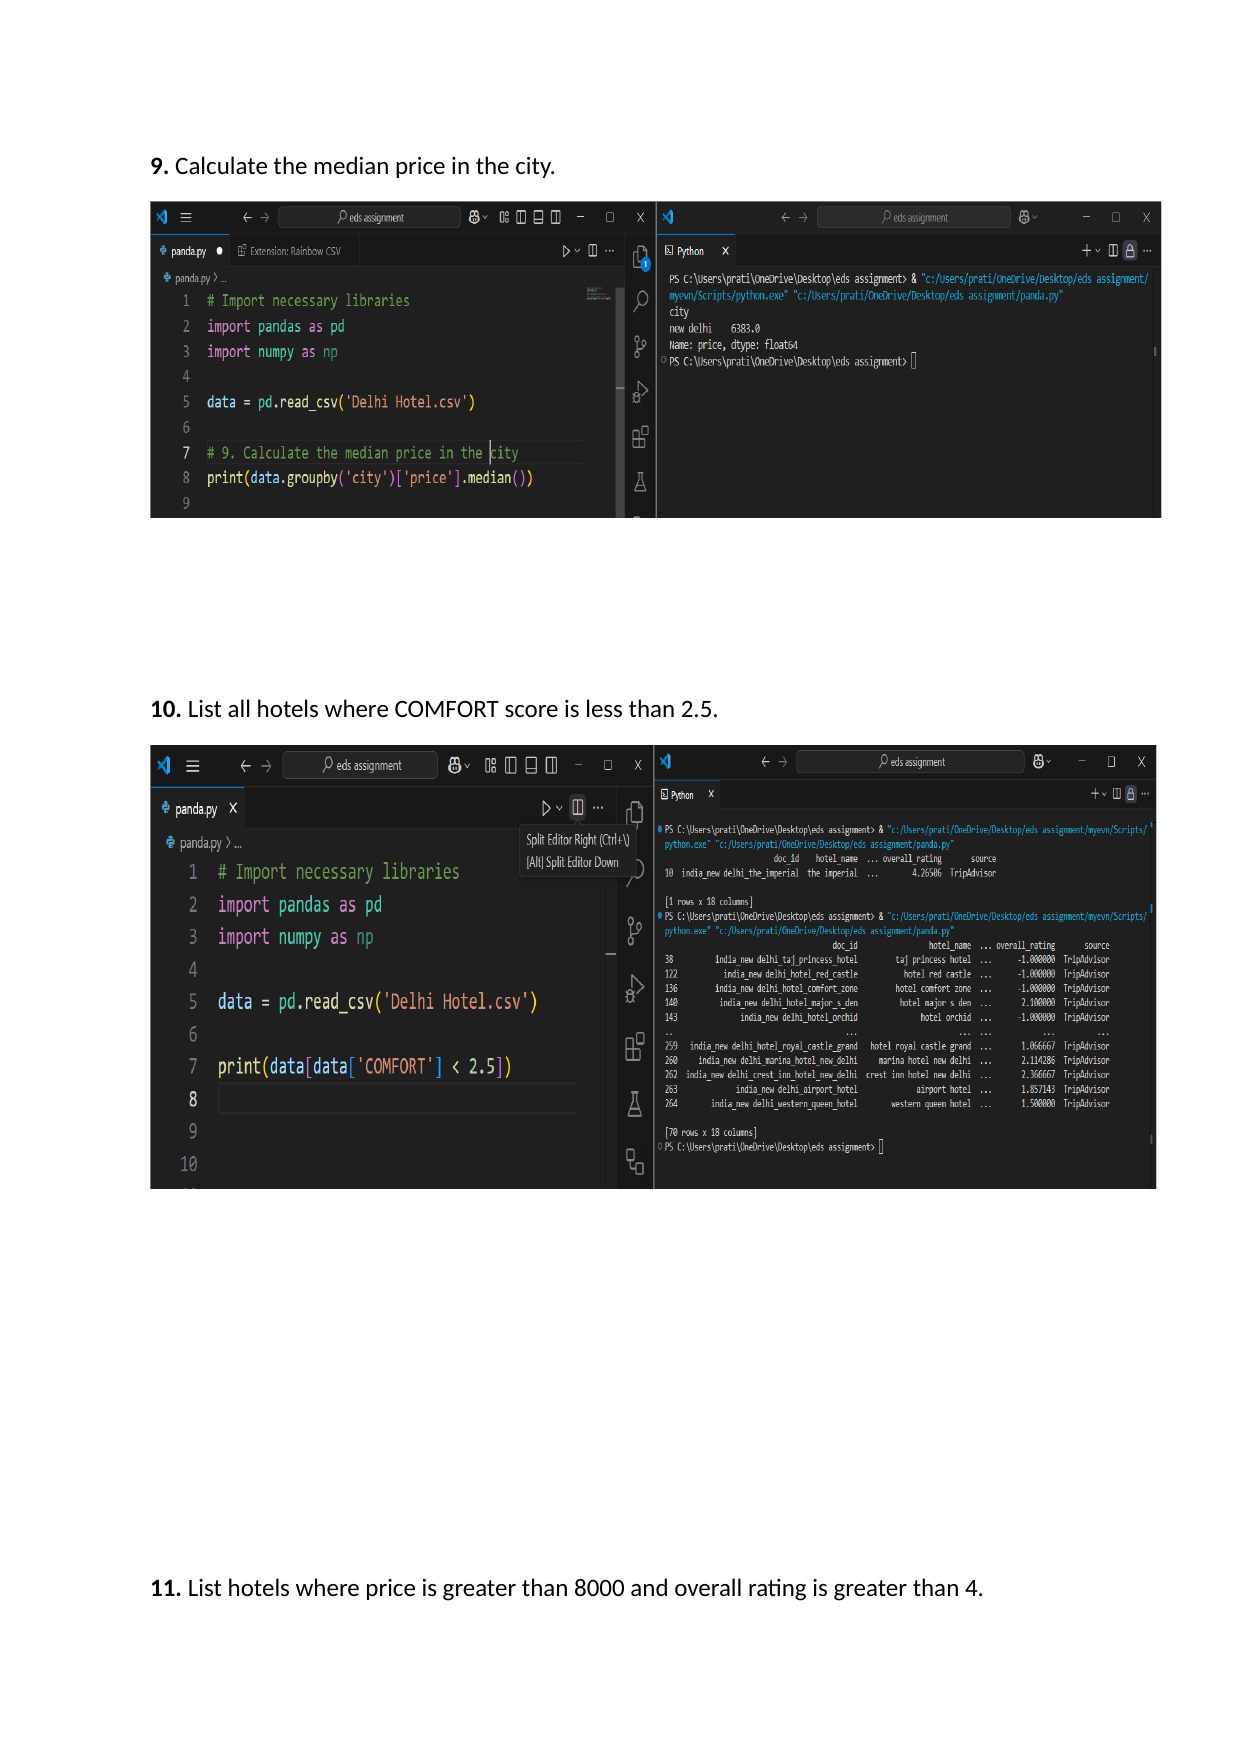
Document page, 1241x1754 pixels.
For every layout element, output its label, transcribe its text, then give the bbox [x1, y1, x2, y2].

text 11. List hotels where price is greater than 8000 and overall rating is greater than 4. [150, 1572, 1090, 1602]
text 10. List all hotels where COMFORT score is less than 2.5. [150, 693, 1090, 724]
text 9. Calculate the median price in the city. [150, 150, 1090, 181]
picture [150, 745, 1157, 1189]
picture [150, 201, 1162, 518]
